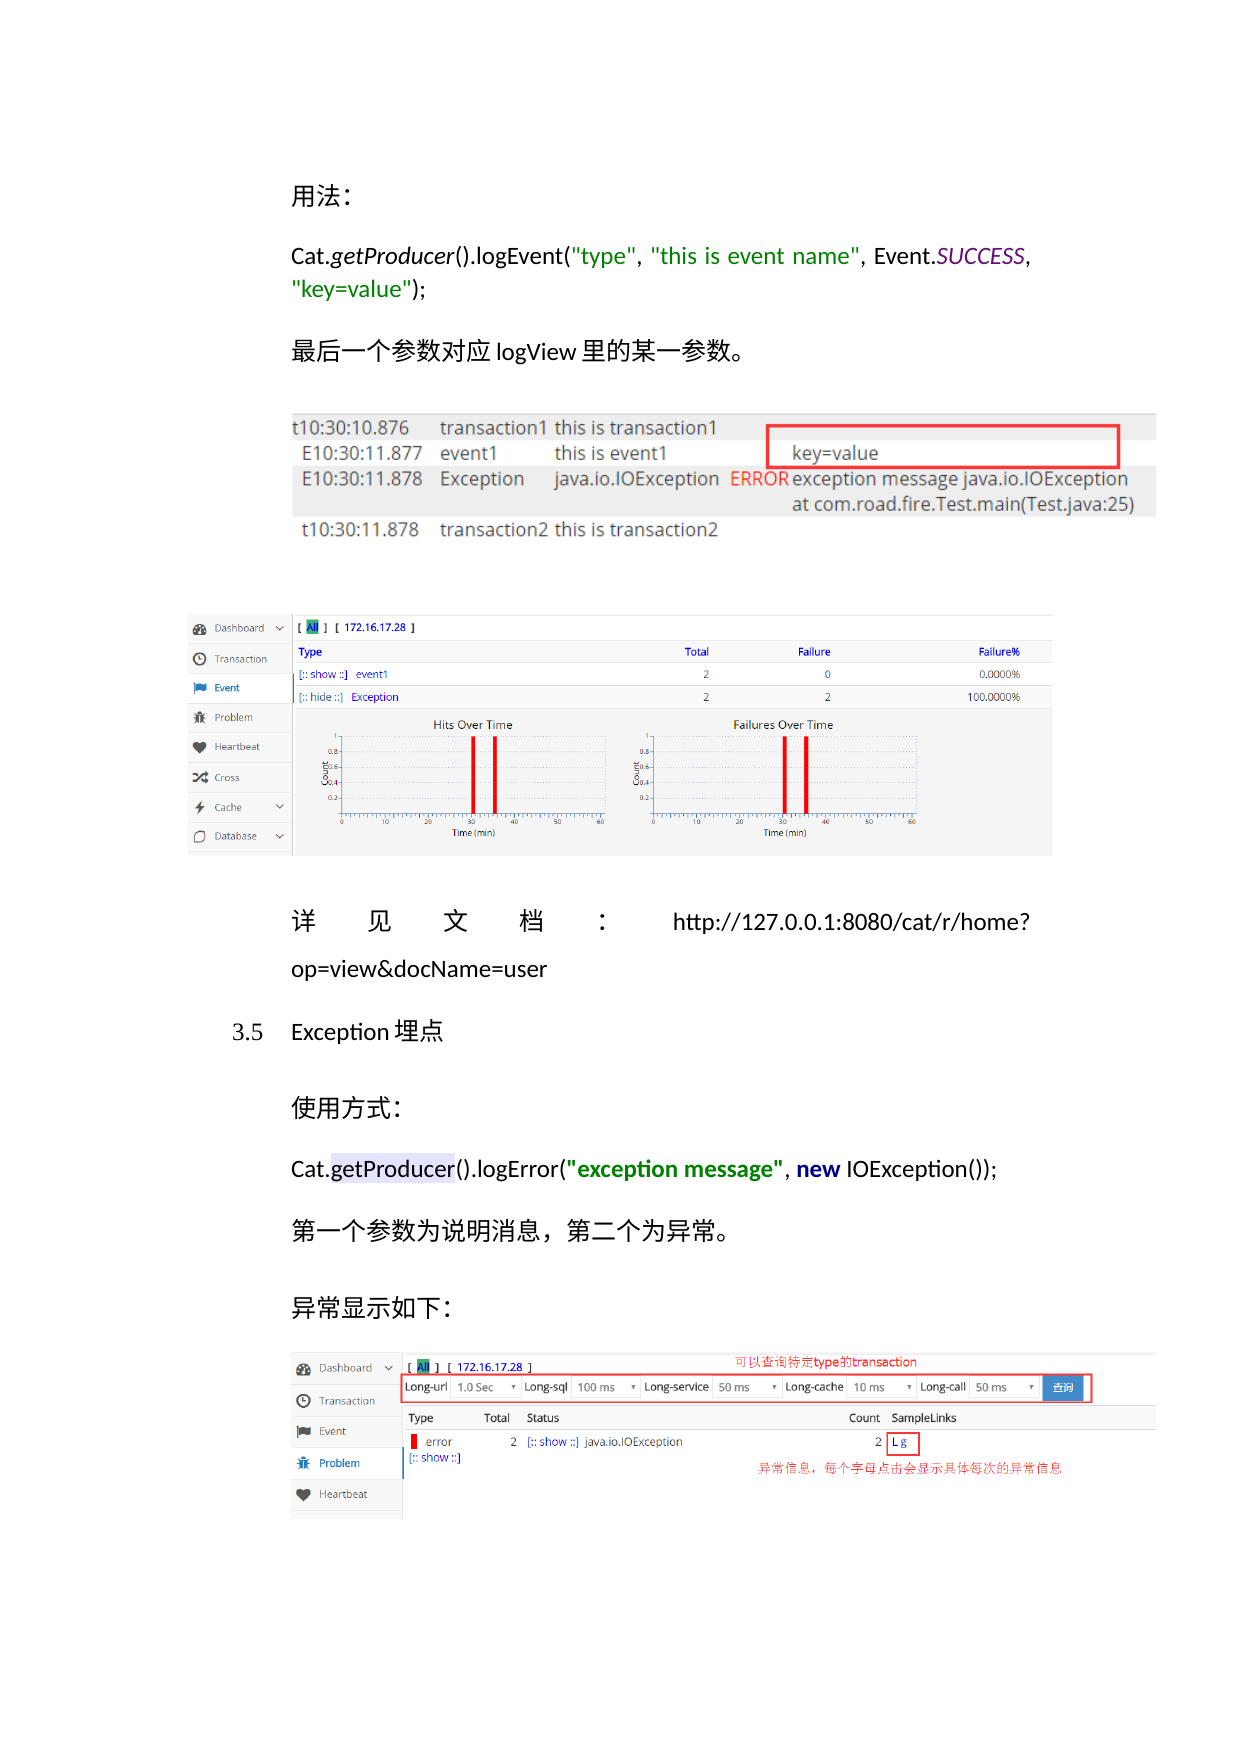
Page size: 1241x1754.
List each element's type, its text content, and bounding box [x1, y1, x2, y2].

text 异常显示如下： [291, 1274, 1031, 1339]
text Cat.getProducer().logEvent("type", "this is event name", Event.SUCCESS, "key=value"); [291, 239, 1031, 304]
picture [290, 1352, 1157, 1519]
picture [187, 614, 1053, 856]
text Exception埋点 [232, 997, 1031, 1062]
text 用法： [291, 162, 1031, 227]
picture [290, 394, 1157, 541]
text Cat.getProducer().logError("exception message", new IOException()); [291, 1152, 1031, 1184]
text 第一个参数为说明消息，第二个为异常。 [291, 1197, 1031, 1262]
text 最后一个参数对应logView里的某一参数。 [291, 317, 1031, 382]
text 使用方式： [291, 1074, 1031, 1139]
text 详见文档：http://127.0.0.1:8080/cat/r/home?op=view&docName=user [291, 887, 1031, 984]
